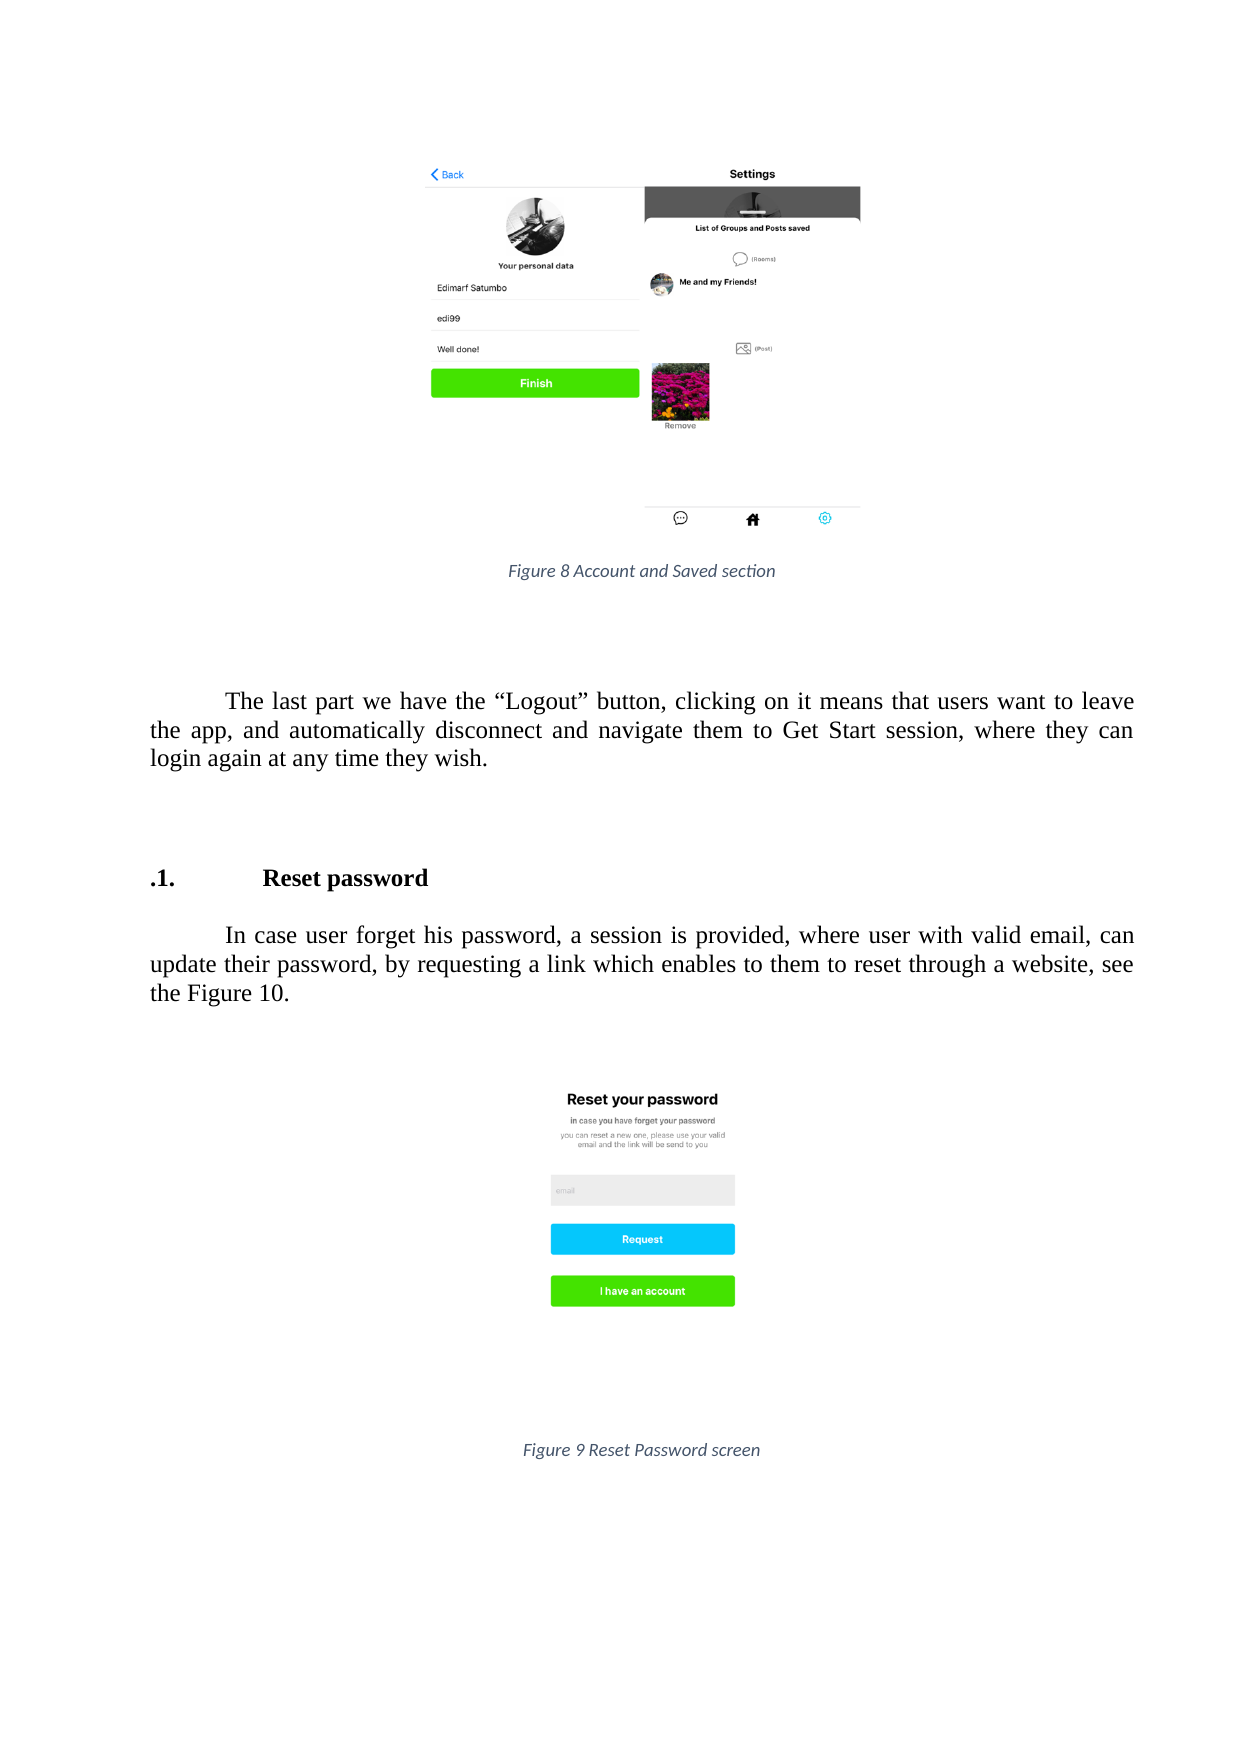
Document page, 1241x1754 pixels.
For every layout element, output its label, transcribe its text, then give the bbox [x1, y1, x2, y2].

subtitle Reset password [150, 863, 1135, 891]
text Figure 8 Account and Saved section [150, 559, 1135, 582]
text In case user forget his password, a session is provided, where user with valid email, can update their password, by requesting a link which enables to them to reset through a website, see the Figure 10. [150, 920, 1135, 1006]
picture [545, 1063, 740, 1409]
text The last part we have the “Logout” button, clicking on it means that users want to leave the app, and automatically disconnect and navigate them to Get Start session, where they can login again at any time they wish. [150, 686, 1135, 772]
picture [425, 150, 861, 535]
